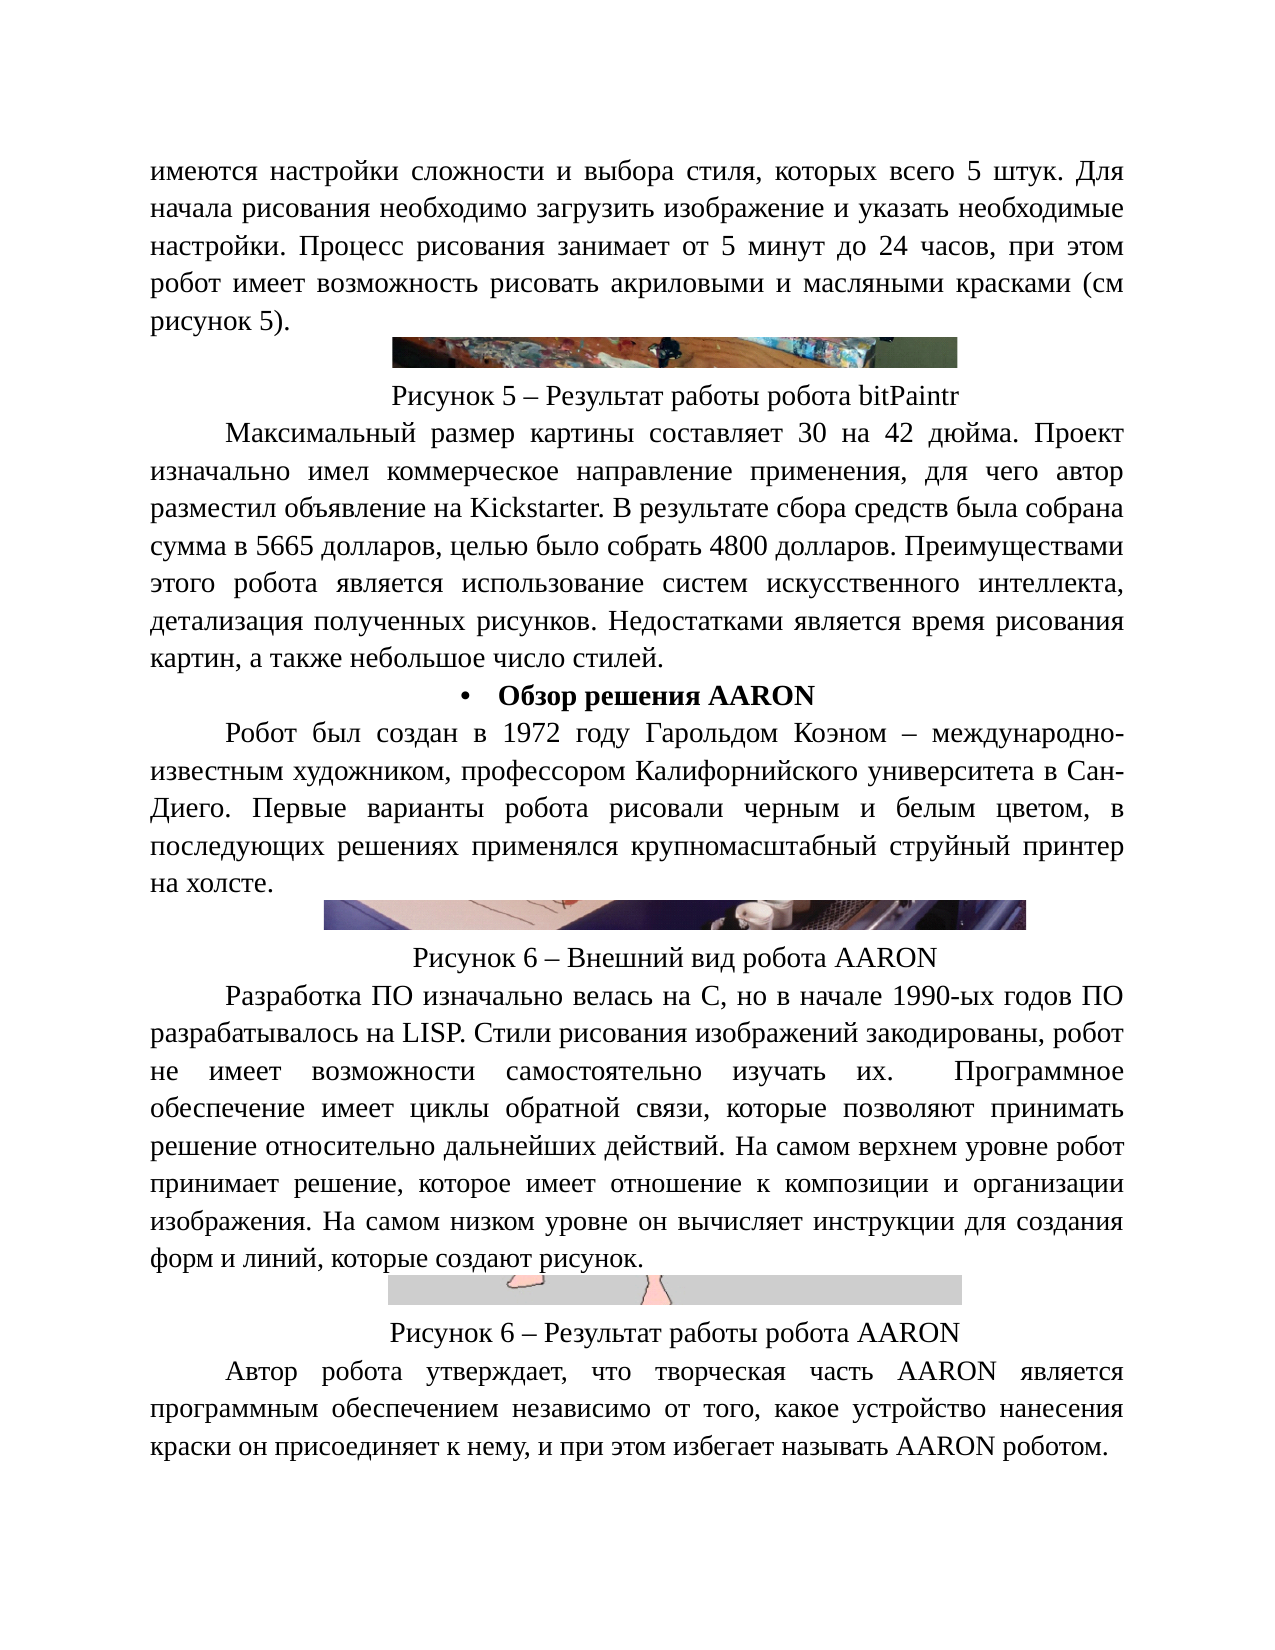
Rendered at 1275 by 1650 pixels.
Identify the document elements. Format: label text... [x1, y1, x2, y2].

text Автор робота утверждает, что творческая часть AARON является программным обеспечением независимо от того, какое устройство нанесения краски он присоединяет к нему, и при этом избегает называть AARON роботом. [150, 1350, 1125, 1391]
text Рисунок 6 – Результат работы робота AARON [150, 1312, 1125, 1350]
text Робот был создан в 1972 году Гарольдом Коэном – международно-известным художником, профессором Калифорнийского университета в Сан-Диего. Первые варианты робота рисовали черным и белым цветом, в последующих решениях применялся крупномасштабный струйный принтер на холсте. [150, 712, 1125, 900]
text Разработка ПО изначально велась на C, но в начале 1990-ых годов ПО разрабатывалось на LISP. Стили рисования изображений закодированы, робот не имеет возможности самостоятельно изучать их. Программное обеспечение имеет циклы обратной связи, которые позволяют принимать решение относительно дальнейших действий. На самом верхнем уровне робот принимает решение, которое имеет отношение к композиции и организации изображения. На самом низком уровне он вычисляет инструкции для создания форм и линий, которые создают рисунок. [150, 975, 1125, 1166]
list Обзор решения AARON [150, 675, 1125, 712]
text Разработка ПО изначально велась на C, но в начале 1990-ых годов ПО разрабатывалось на LISP. Стили рисования изображений закодированы, робот не имеет возможности самостоятельно изучать их. Программное обеспечение имеет циклы обратной связи, которые позволяют принимать решение относительно дальнейших действий. На самом верхнем уровне робот принимает решение, которое имеет отношение к композиции и организации изображения. На самом низком уровне он вычисляет инструкции для создания форм и линий, которые создают рисунок. [150, 1236, 1125, 1275]
text Автор робота утверждает, что творческая часть AARON является программным обеспечением независимо от того, какое устройство нанесения краски он присоединяет к нему, и при этом избегает называть AARON роботом. [150, 1423, 1125, 1462]
text Максимальный размер картины составляет 30 на 42 дюйма. Проект изначально имел коммерческое направление применения, для чего автор разместил объявление на Kickstarter. В результате сбора средств была собрана сумма в 5665 долларов, целью было собрать 4800 долларов. Преимуществами этого робота является использование систем искусственного интеллекта, детализация полученных рисунков. Недостатками является время рисования картин, а также небольшое число стилей. [150, 412, 1125, 675]
text Рисунок 5 – Результат работы робота bitPaintr [150, 375, 1125, 412]
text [150, 150, 1125, 337]
text Рисунок 6 – Внешний вид робота AARON [150, 937, 1125, 975]
